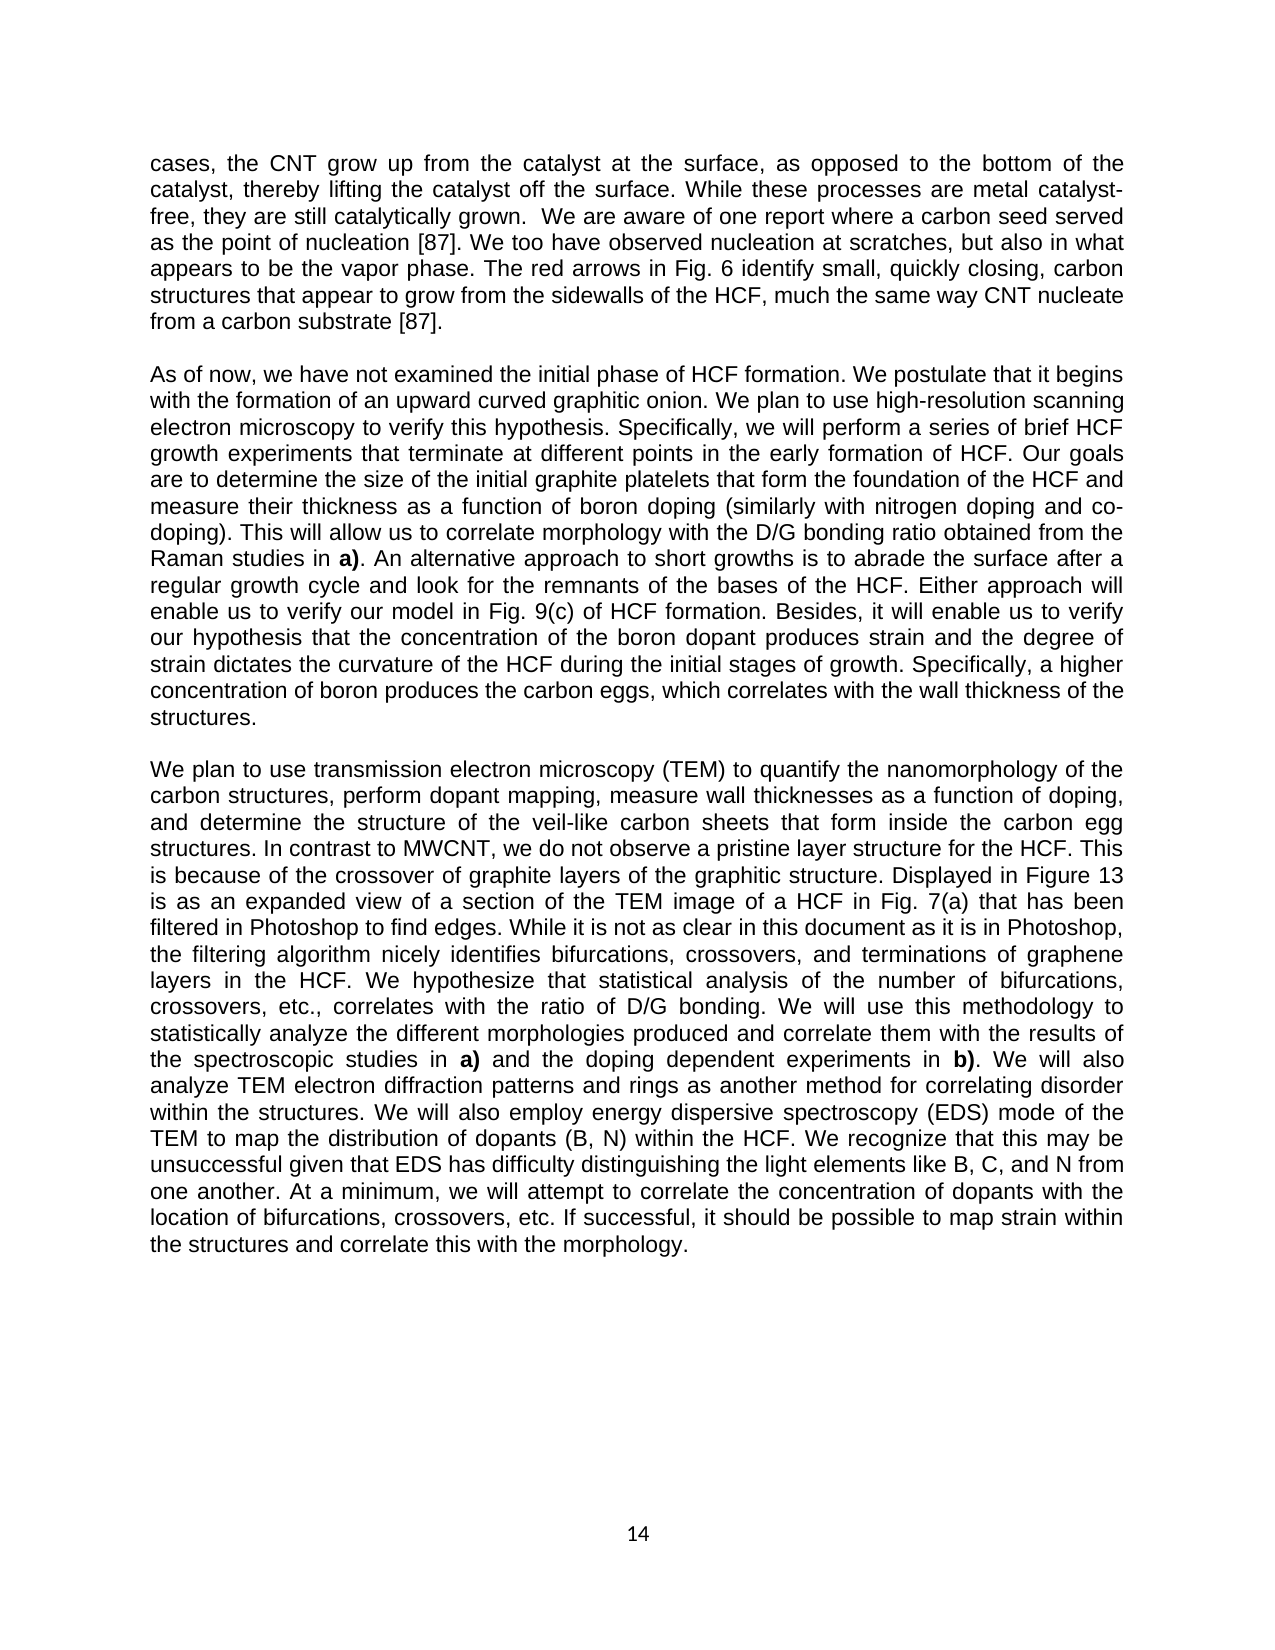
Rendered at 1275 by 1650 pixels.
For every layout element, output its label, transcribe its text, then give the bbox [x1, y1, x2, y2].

text We plan to use transmission electron microscopy (TEM) to quantify the nanomorphology of the carbon structures, perform dopant mapping, measure wall thicknesses as a function of doping, and determine the structure of the veil-like carbon sheets that form inside the carbon egg structures. In contrast to MWCNT, we do not observe a pristine layer structure for the HCF. This is because of the crossover of graphite layers of the graphitic structure. Displayed in Figure 13 is as an expanded view of a section of the TEM image of a HCF in Fig. 7(a) that has been filtered in Photoshop to find edges. While it is not as clear in this document as it is in Photoshop, the filtering algorithm nicely identifies bifurcations, crossovers, and terminations of graphene layers in the HCF. We hypothesize that statistical analysis of the number of bifurcations, crossovers, etc., correlates with the ratio of D/G bonding. We will use this methodology to statistically analyze the different morphologies produced and correlate them with the results of the spectroscopic studies in a) and the doping dependent experiments in b). We will also analyze TEM electron diffraction patterns and rings as another method for correlating disorder within the structures. We will also employ energy dispersive spectroscopy (EDS) mode of the TEM to map the distribution of dopants (B, N) within the HCF. We recognize that this may be unsuccessful given that EDS has difficulty distinguishing the light elements like B, C, and N from one another. At a minimum, we will attempt to correlate the concentration of dopants with the location of bifurcations, crossovers, etc. If successful, it should be possible to map strain within the structures and correlate this with the morphology. [150, 756, 1125, 1257]
text As of now, we have not examined the initial phase of HCF formation. We postulate that it begins with the formation of an upward curved graphitic onion. We plan to use high-resolution scanning electron microscopy to verify this hypothesis. Specifically, we will perform a series of brief HCF growth experiments that terminate at different points in the early formation of HCF. Our goals are to determine the size of the initial graphite platelets that form the foundation of the HCF and measure their thickness as a function of boron doping (similarly with nitrogen doping and co-doping). This will allow us to correlate morphology with the D/G bonding ratio obtained from the Raman studies in a). An alternative approach to short growths is to abrade the surface after a regular growth cycle and look for the remnants of the bases of the HCF. Either approach will enable us to verify our model in Fig. 9(c) of HCF formation. Besides, it will enable us to verify our hypothesis that the concentration of the boron dopant produces strain and the degree of strain dictates the curvature of the HCF during the initial stages of growth. Specifically, a higher concentration of boron produces the carbon eggs, which correlates with the wall thickness of the structures. [150, 361, 1125, 730]
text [150, 150, 1125, 334]
